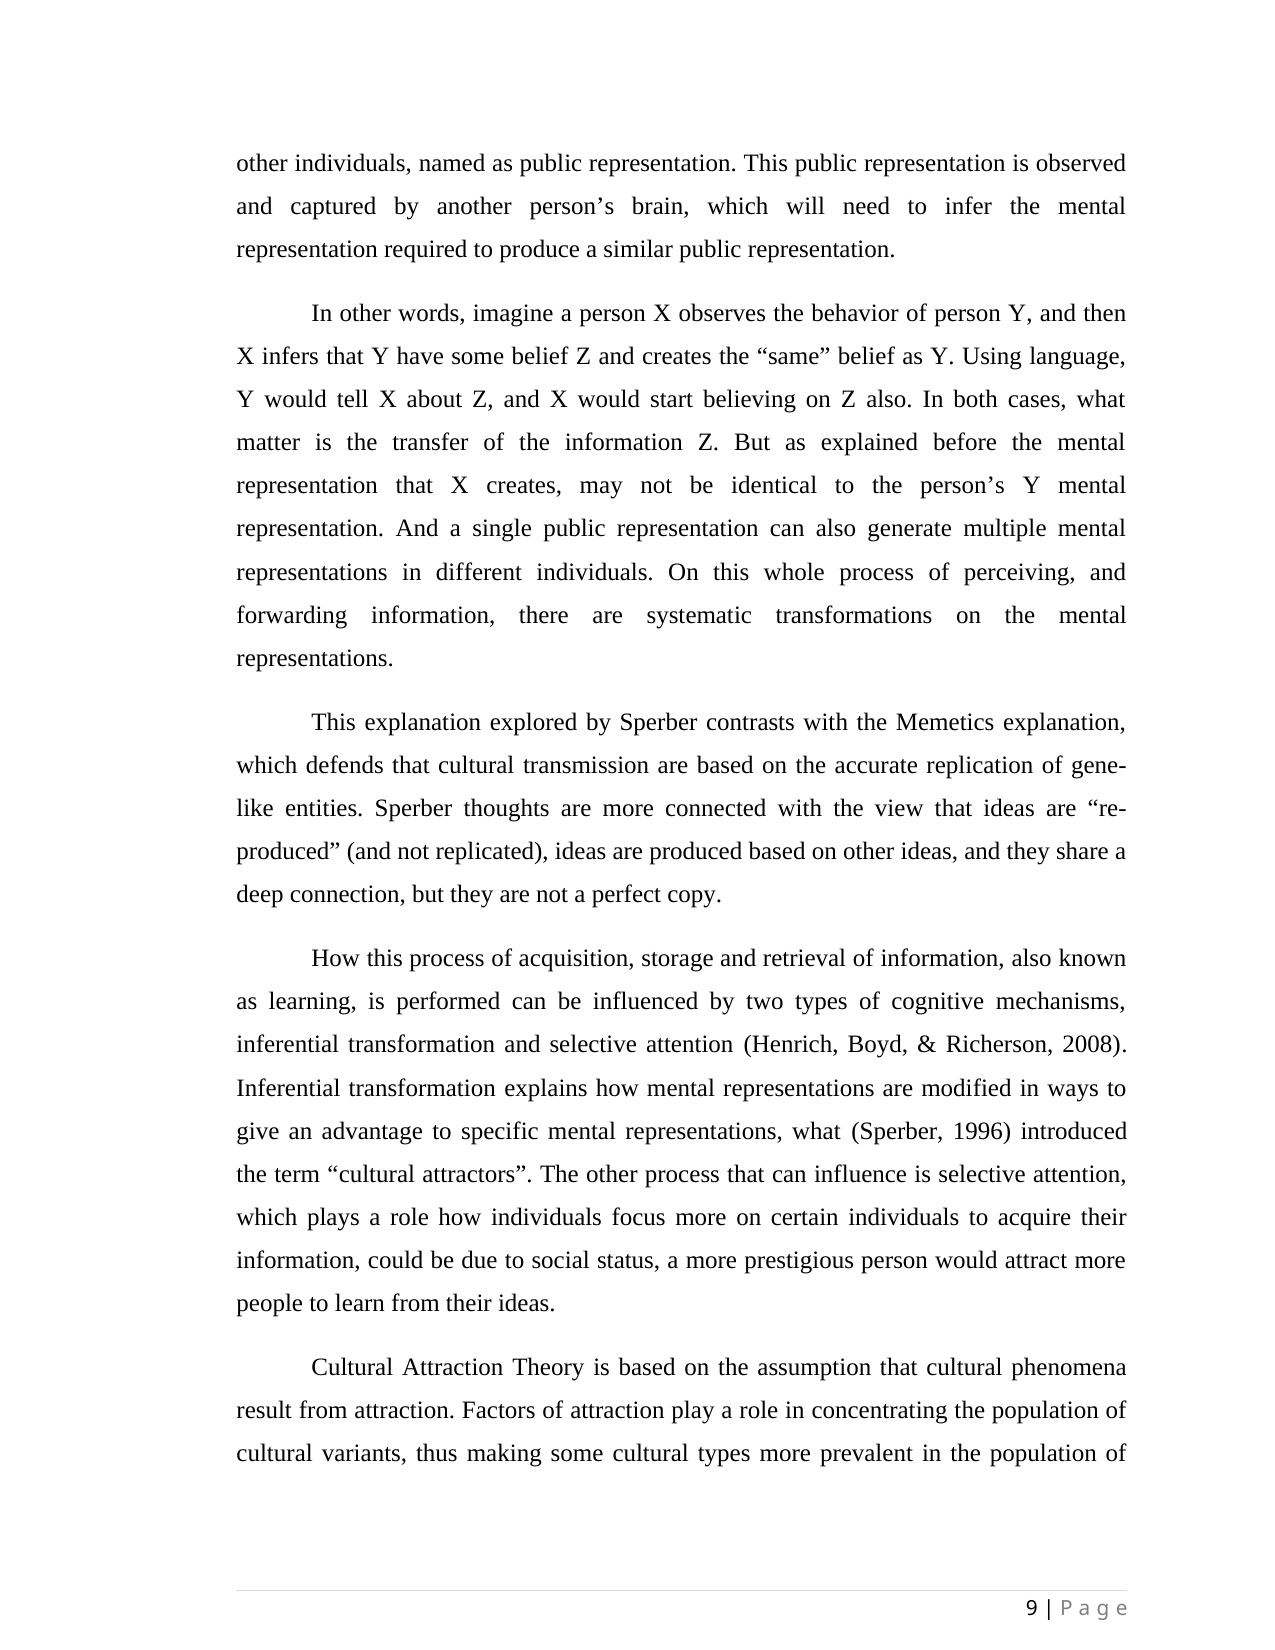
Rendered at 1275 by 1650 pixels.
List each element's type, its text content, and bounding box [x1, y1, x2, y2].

text How this process of acquisition, storage and retrieval of information, also known as learning, is performed can be influenced by two types of cognitive mechanisms, inferential transformation and selective attention . Inferential transformation explains how mental representations are modified in ways to give an advantage to specific mental representations, what introduced the term “cultural attractors”. The other process that can influence is selective attention, which plays a role how individuals focus more on certain individuals to acquire their information, could be due to social status, a more prestigious person would attract more people to learn from their ideas. [236, 943, 1127, 1317]
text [236, 148, 1127, 263]
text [236, 1352, 1127, 1467]
text In other words, imagine a person X observes the behavior of person Y, and then X infers that Y have some belief Z and creates the “same” belief as Y. Using language, Y would tell X about Z, and X would start believing on Z also. In both cases, what matter is the transfer of the information Z. But as explained before the mental representation that X creates, may not be identical to the person’s Y mental representation. And a single public representation can also generate multiple mental representations in different individuals. On this whole process of perceiving, and forwarding information, there are systematic transformations on the mental representations. [236, 298, 1127, 672]
text This explanation explored by Sperber contrasts with the Memetics explanation, which defends that cultural transmission are based on the accurate replication of gene-like entities. Sperber thoughts are more connected with the view that ideas are “re-produced” (and not replicated), ideas are produced based on other ideas, and they share a deep connection, but they are not a perfect copy. [236, 707, 1127, 908]
